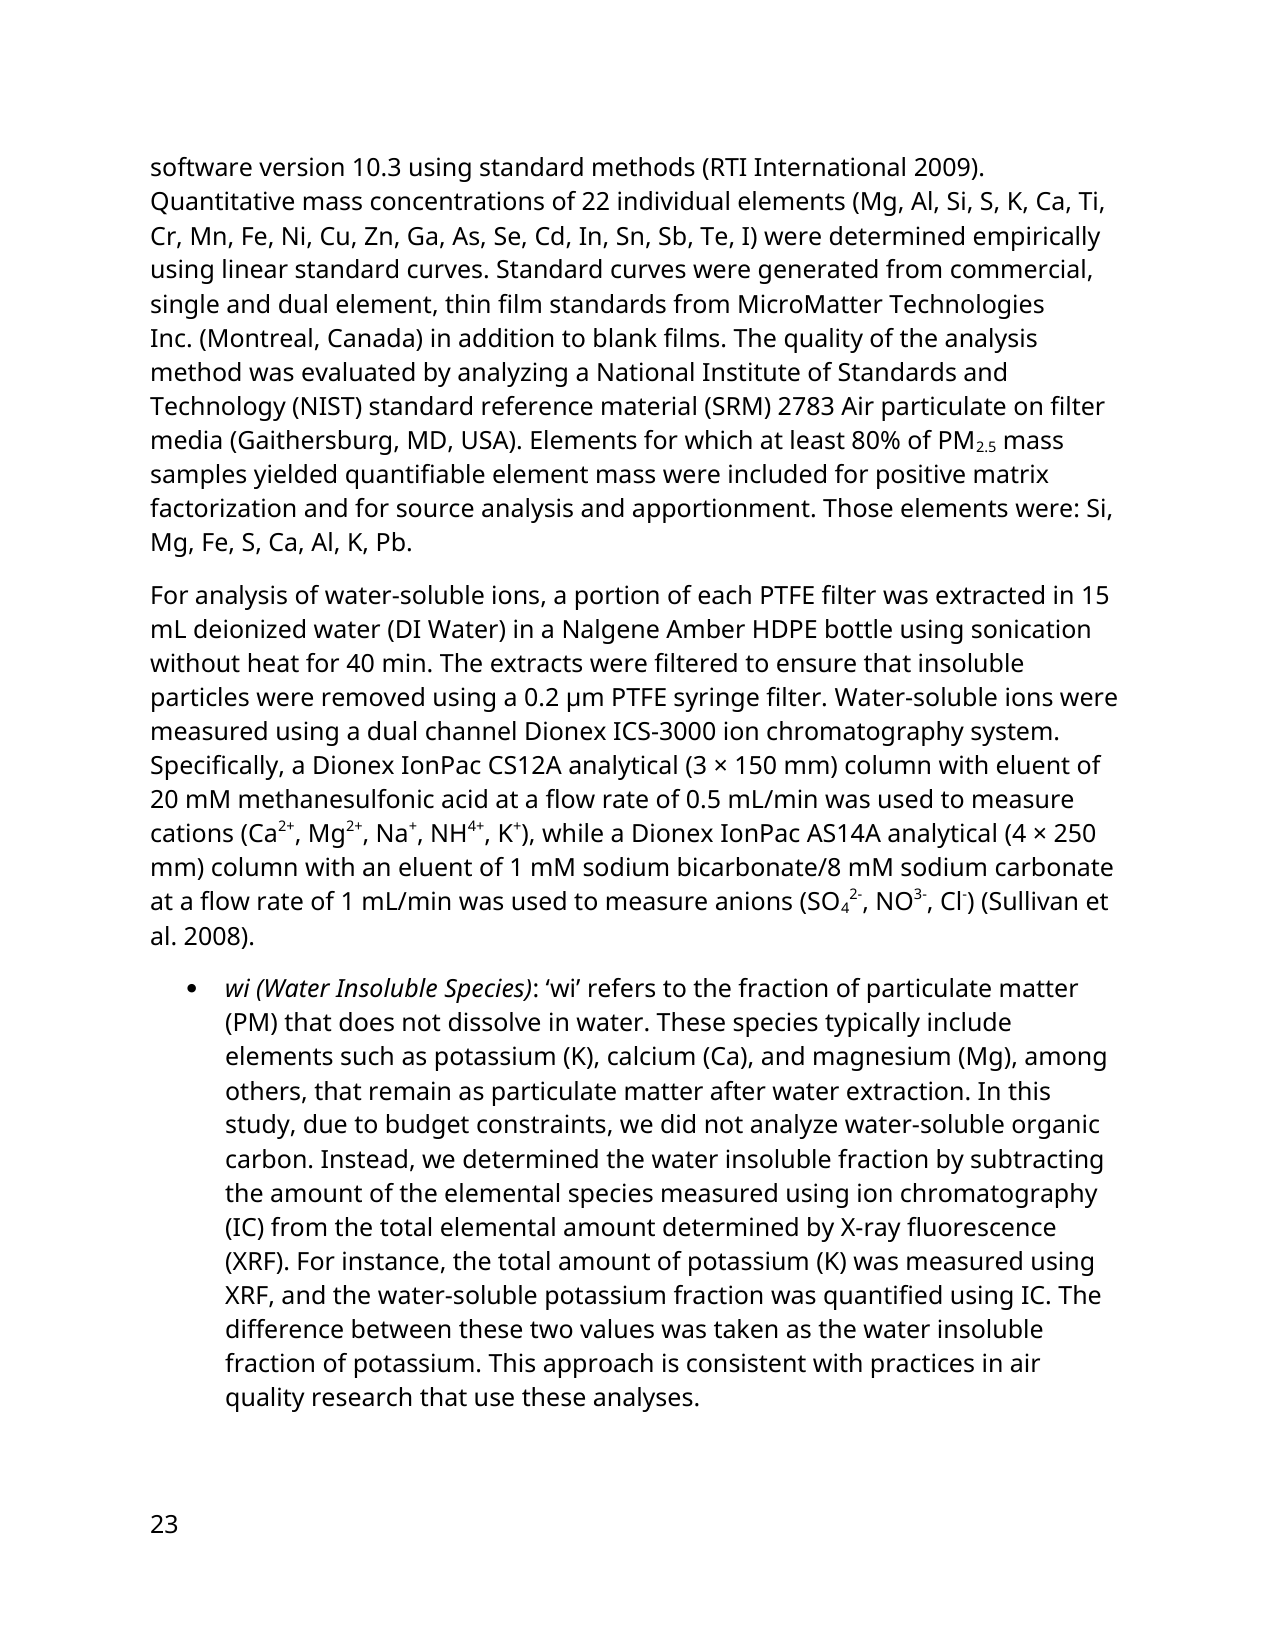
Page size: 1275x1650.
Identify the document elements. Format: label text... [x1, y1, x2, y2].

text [150, 150, 1125, 559]
list wi (Water Insoluble Species): ‘wi’ refers to the fraction of particulate matter (PM) that does not dissolve in water. These species typically include elements such as potassium (K), calcium (Ca), and magnesium (Mg), among others, that remain as particulate matter after water extraction. In this study, due to budget constraints, we did not analyze water-soluble organic carbon. Instead, we determined the water insoluble fraction by subtracting the amount of the elemental species measured using ion chromatography (IC) from the total elemental amount determined by X-ray fluorescence (XRF). For instance, the total amount of potassium (K) was measured using XRF, and the water-soluble potassium fraction was quantified using IC. The difference between these two values was taken as the water insoluble fraction of potassium. This approach is consistent with practices in air quality research that use these analyses. [187, 971, 1125, 1414]
text For analysis of water-soluble ions, a portion of each PTFE filter was extracted in 15 mL deionized water (DI Water) in a Nalgene Amber HDPE bottle using sonication without heat for 40 min. The extracts were filtered to ensure that insoluble particles were removed using a 0.2 μm PTFE syringe filter. Water-soluble ions were measured using a dual channel Dionex ICS-3000 ion chromatography system. Specifically, a Dionex IonPac CS12A analytical (3 × 150 mm) column with eluent of 20 mM methanesulfonic acid at a flow rate of 0.5 mL/min was used to measure cations (Ca2+, Mg2+, Na+, NH4+, K+), while a Dionex IonPac AS14A analytical (4 × 250 mm) column with an eluent of 1 mM sodium bicarbonate/8 mM sodium carbonate at a flow rate of 1 mL/min was used to measure anions (SO42-, NO3-, Cl-) (Sullivan et al. 2008). [150, 577, 1125, 952]
